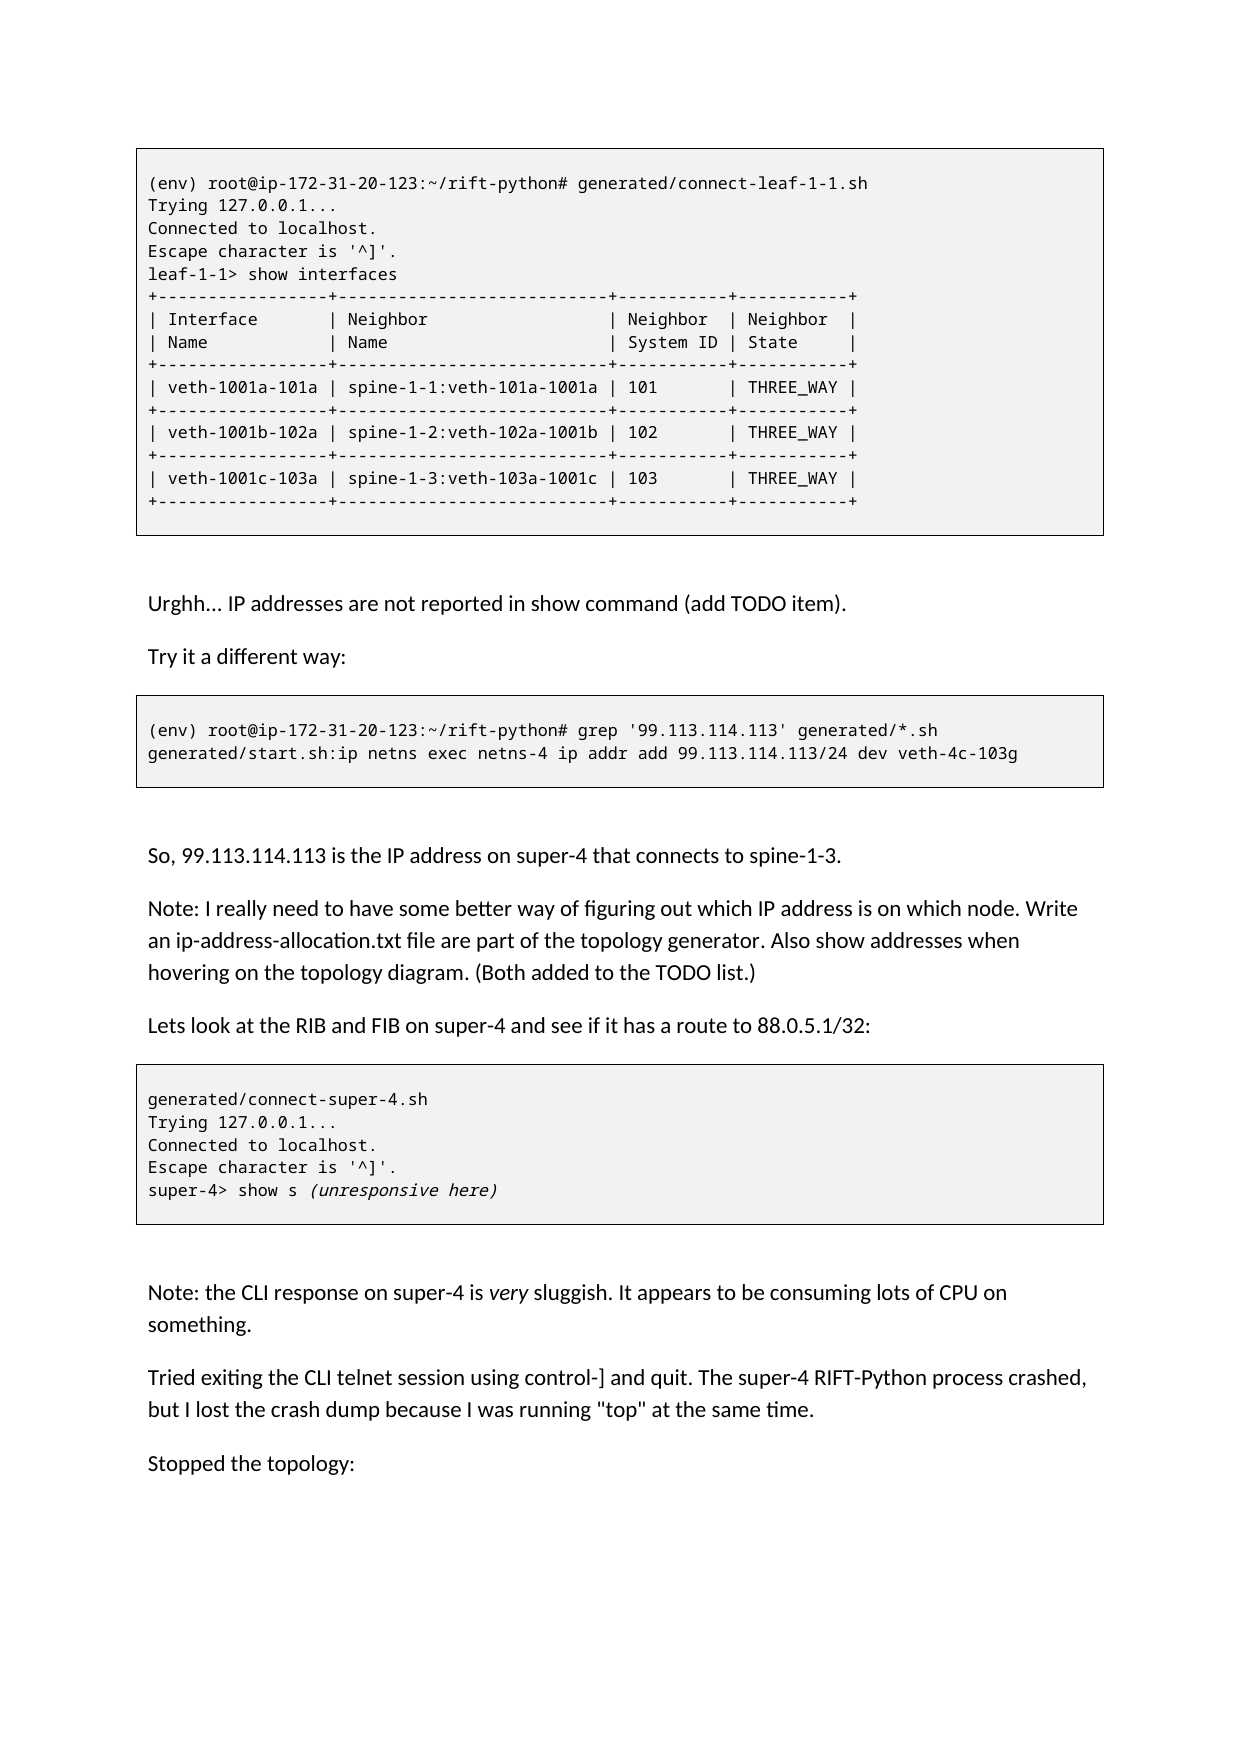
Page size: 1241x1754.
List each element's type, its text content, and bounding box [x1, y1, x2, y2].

text Stopped the topology: [148, 1449, 1093, 1477]
text Note: the CLI response on super-4 is very sluggish. It appears to be consuming lots of CPU on something. [148, 1278, 1093, 1338]
text Lets look at the RIB and FIB on super-4 and see if it has a route to 88.0.5.1/32: [148, 1011, 1093, 1039]
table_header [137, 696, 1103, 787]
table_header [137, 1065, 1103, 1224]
text Urghh... IP addresses are not reported in show command (add TODO item). [148, 589, 1093, 617]
text Note: I really need to have some better way of figuring out which IP address is on which node. Write an ip-address-allocation.txt file are part of the topology generator. Also show addresses when hovering on the topology diagram. (Both added to the TODO list.) [148, 894, 1093, 986]
text So, 99.113.114.113 is the IP address on super-4 that connects to spine-1-3. [148, 841, 1093, 869]
text Try it a different way: [148, 642, 1093, 670]
text Tried exiting the CLI telnet session using control-] and quit. The super-4 RIFT-Python process crashed, but I lost the crash dump because I was running "top" at the same time. [148, 1363, 1093, 1424]
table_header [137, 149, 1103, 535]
